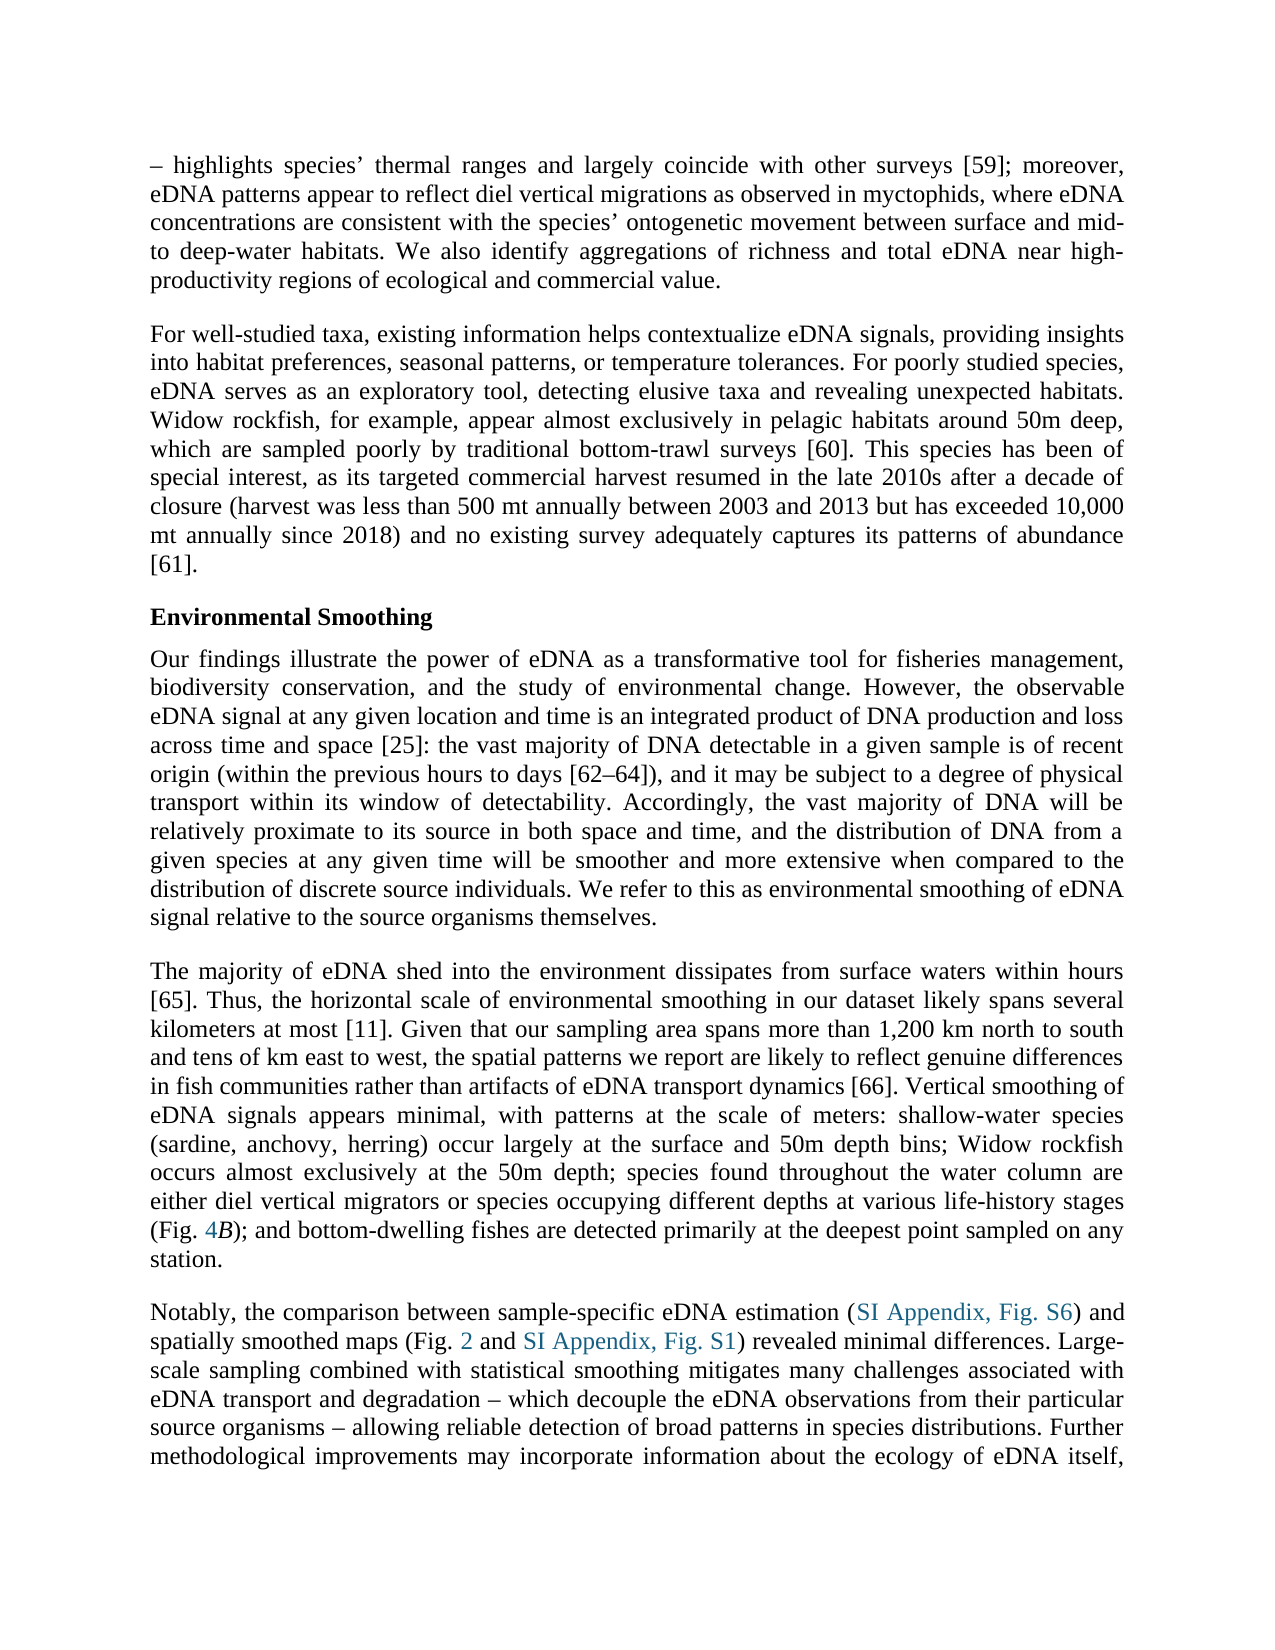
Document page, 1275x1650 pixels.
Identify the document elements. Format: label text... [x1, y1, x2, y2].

text The majority of eDNA shed into the environment dissipates from surface waters within hours [65]. Thus, the horizontal scale of environmental smoothing in our dataset likely spans several kilometers at most [11]. Given that our sampling area spans more than 1,200 km north to south and tens of km east to west, the spatial patterns we report are likely to reflect genuine differences in fish communities rather than artifacts of eDNA transport dynamics [66]. Vertical smoothing of eDNA signals appears minimal, with patterns at the scale of meters: shallow-water species (sardine, anchovy, herring) occur largely at the surface and 50m depth bins; Widow rockfish occurs almost exclusively at the 50m depth; species found throughout the water column are either diel vertical migrators or species occupying different depths at various life-history stages (Fig. 4B); and bottom-dwelling fishes are detected primarily at the deepest point sampled on any station. [150, 956, 1125, 1272]
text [150, 150, 1125, 294]
subtitle Environmental Smoothing [150, 602, 1125, 631]
text Our findings illustrate the power of eDNA as a transformative tool for fisheries management, biodiversity conservation, and the study of environmental change. However, the observable eDNA signal at any given location and time is an integrated product of DNA production and loss across time and space [25]: the vast majority of DNA detectable in a given sample is of recent origin (within the previous hours to days [62–64]), and it may be subject to a degree of physical transport within its window of detectability. Accordingly, the vast majority of DNA will be relatively proximate to its source in both space and time, and the distribution of DNA from a given species at any given time will be smoother and more extensive when compared to the distribution of discrete source individuals. We refer to this as environmental smoothing of eDNA signal relative to the source organisms themselves. [150, 644, 1125, 931]
text For well-studied taxa, existing information helps contextualize eDNA signals, providing insights into habitat preferences, seasonal patterns, or temperature tolerances. For poorly studied species, eDNA serves as an exploratory tool, detecting elusive taxa and revealing unexpected habitats. Widow rockfish, for example, appear almost exclusively in pelagic habitats around 50m deep, which are sampled poorly by traditional bottom-trawl surveys [60]. This species has been of special interest, as its targeted commercial harvest resumed in the late 2010s after a decade of closure (harvest was less than 500 mt annually between 2003 and 2013 but has exceeded 10,000 mt annually since 2018) and no existing survey adequately captures its patterns of abundance [61]. [150, 319, 1125, 577]
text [150, 1297, 1125, 1470]
